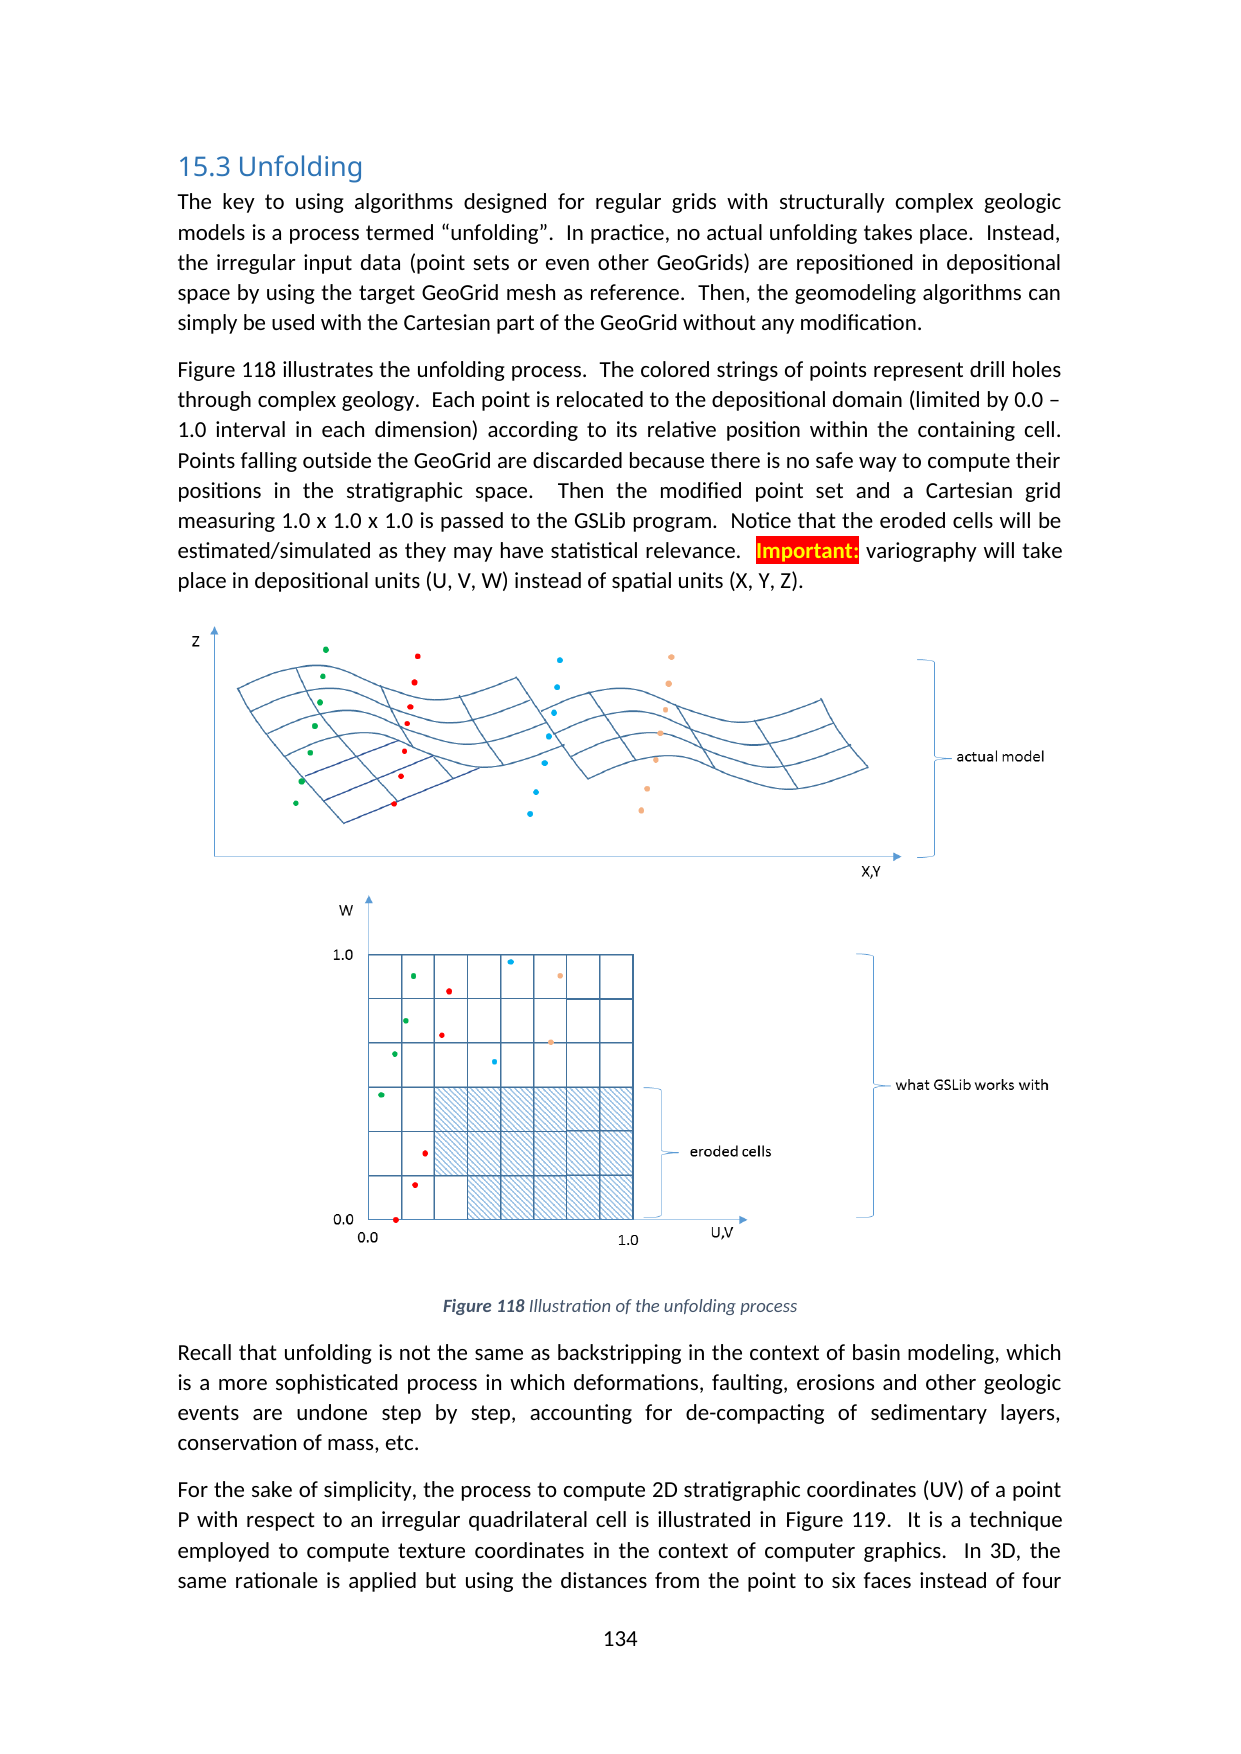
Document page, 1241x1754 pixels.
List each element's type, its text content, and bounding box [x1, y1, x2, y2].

text The key to using algorithms designed for regular grids with structurally complex geologic models is a process termed “unfolding”. In practice, no actual unfolding takes place. Instead, the irregular input data (point sets or even other GeoGrids) are repositioned in depositional space by using the target GeoGrid mesh as reference. Then, the geomodeling algorithms can simply be used with the Cartesian part of the GeoGrid without any modification. [177, 187, 1063, 336]
text Figure 118 Illustration of the unfolding process [177, 1294, 1063, 1317]
text Recall that unfolding is not the same as backstripping in the context of basin modeling, which is a more sophisticated process in which deformations, faulting, erosions and other geologic events are undone step by step, accounting for de-compacting of sedimentary layers, conservation of mass, etc. [177, 1338, 1063, 1457]
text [177, 1475, 1063, 1594]
text Figure 112 illustrates the unfolding process. The colored strings of points represent drill holes through complex geology. Each point is relocated to the depositional domain (limited by 0.0 – 1.0 interval in each dimension) according to its relative position within the containing cell. Points falling outside the GeoGrid are discarded because there is no safe way to compute their positions in the stratigraphic space. Then the modified point set and a Cartesian grid measuring 1.0 x 1.0 x 1.0 is passed to the GSLib program. Notice that the eroded cells will be estimated/simulated as they may have statistical relevance. Important: variography will take place in depositional units (U, V, W) instead of spatial units (X, Y, Z). [177, 355, 1063, 594]
subtitle Unfolding [177, 148, 1063, 184]
picture [177, 613, 1063, 1276]
